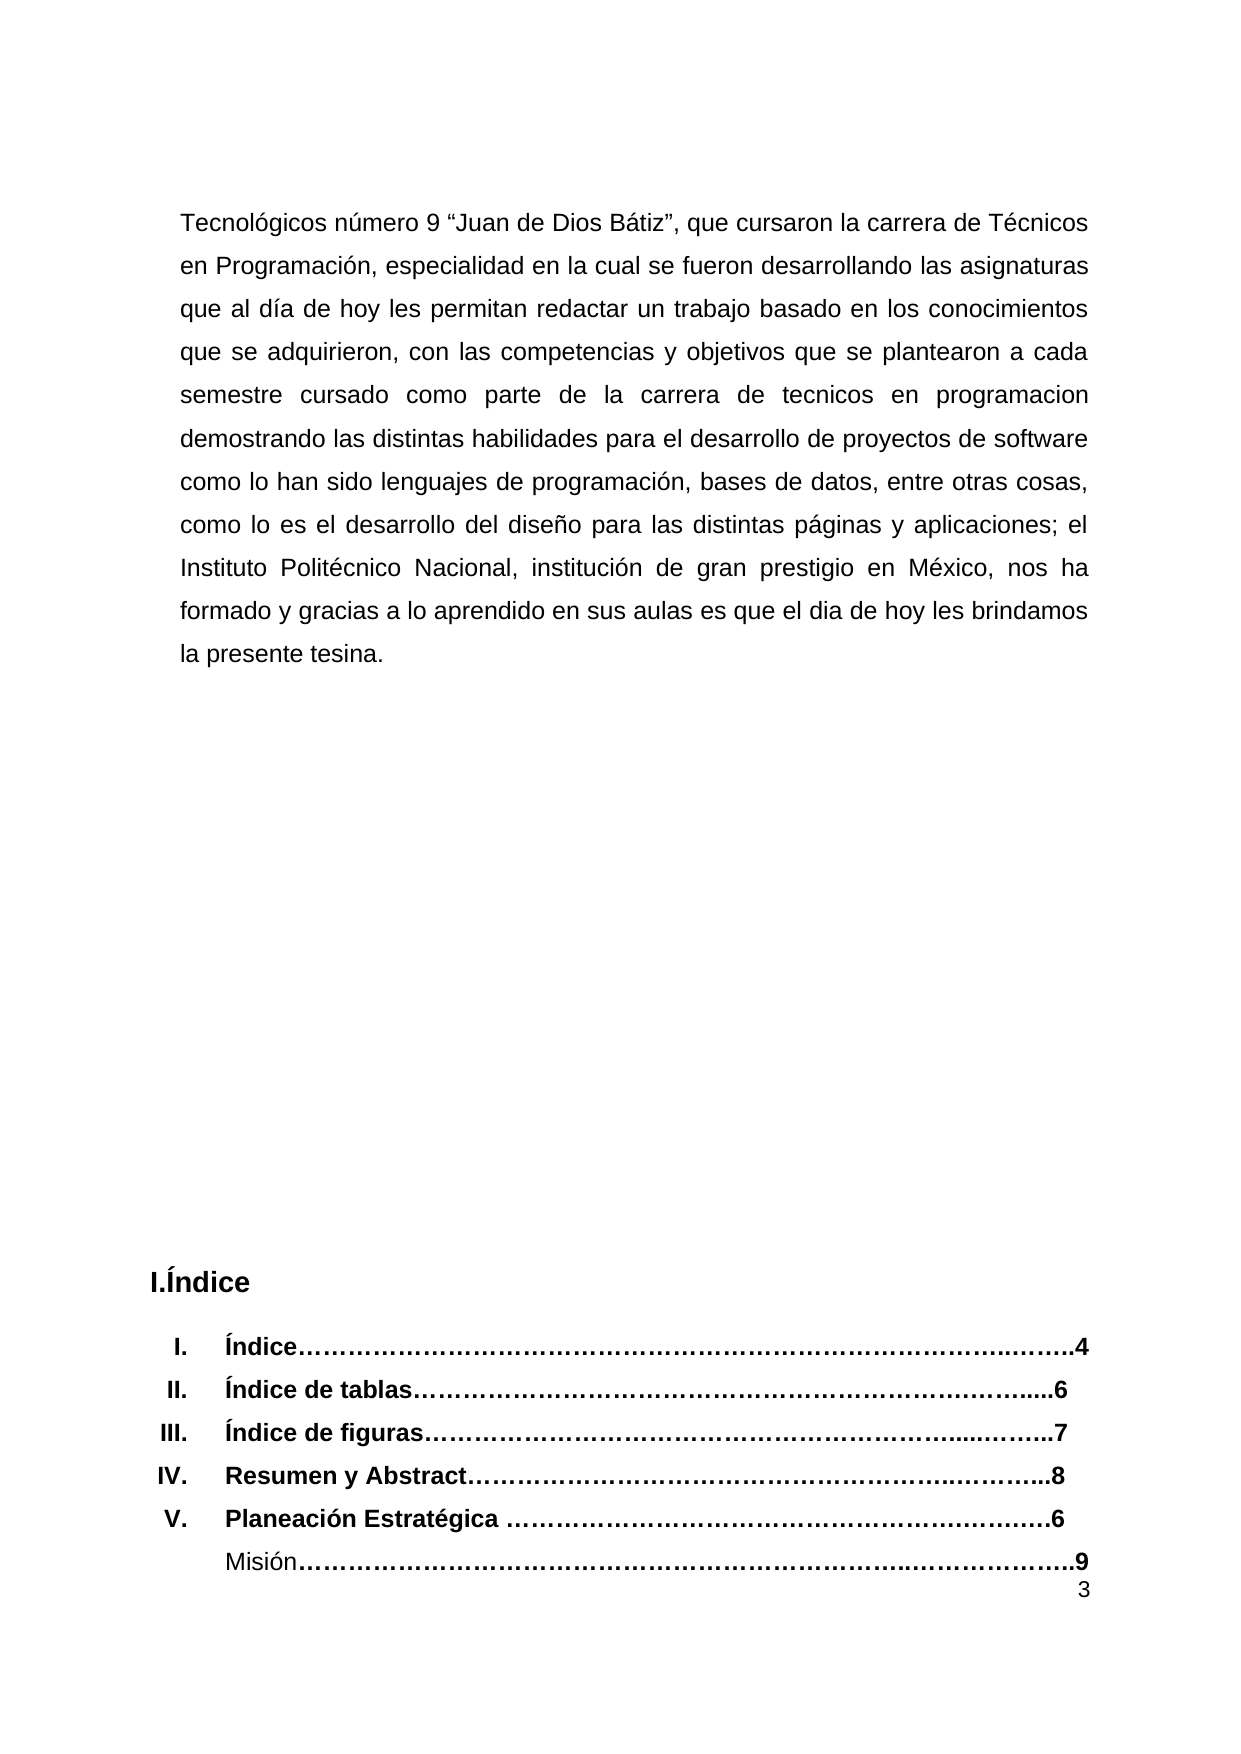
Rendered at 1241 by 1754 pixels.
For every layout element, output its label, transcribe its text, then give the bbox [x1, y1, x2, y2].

text I.Índice [150, 1265, 1090, 1298]
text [180, 208, 1090, 668]
